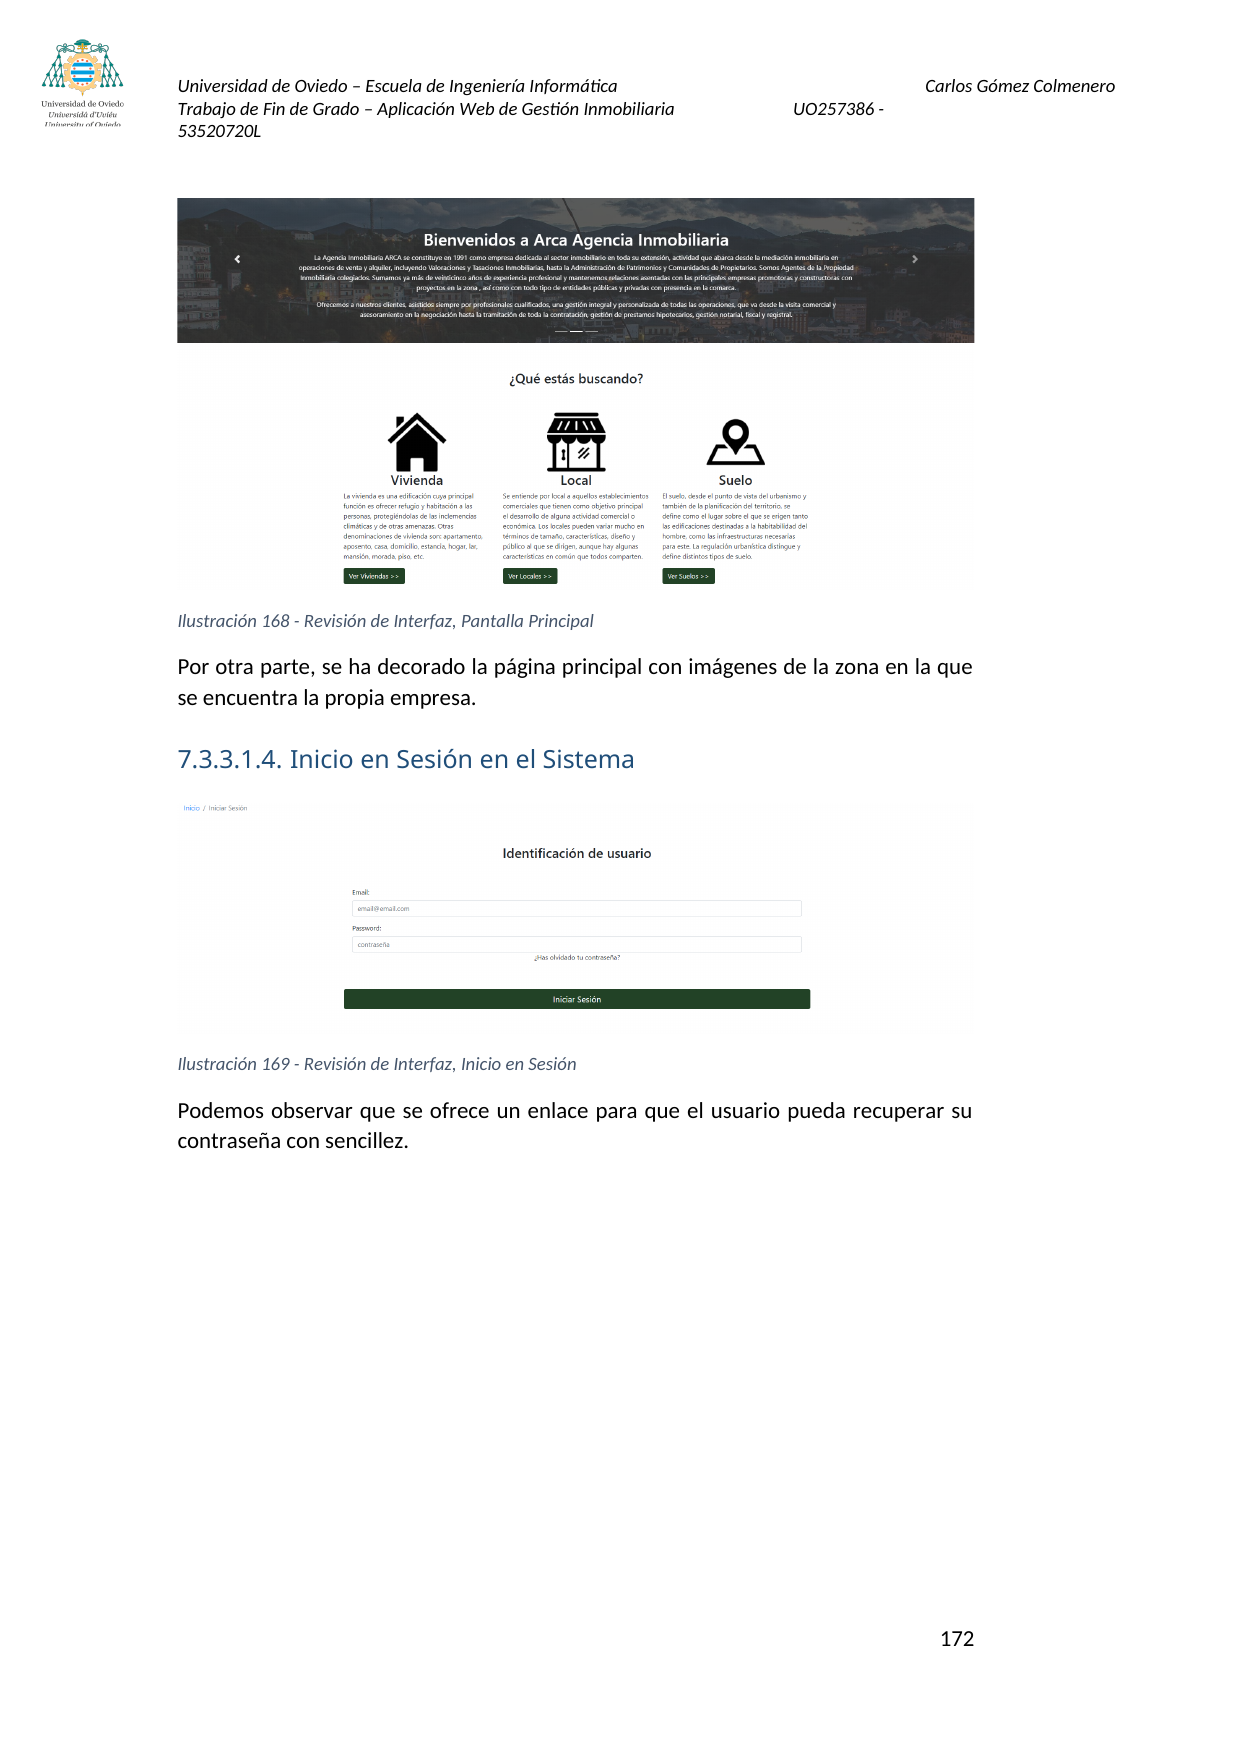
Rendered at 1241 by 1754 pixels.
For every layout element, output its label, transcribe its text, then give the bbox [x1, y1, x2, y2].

picture [177, 803, 975, 1034]
text Ilustración 168 - Revisión de Interfaz, Pantalla Principal [177, 609, 974, 632]
picture [177, 198, 975, 590]
text Podemos observar que se ofrece un enlace para que el usuario pueda recuperar su contraseña con sencillez. [177, 1096, 974, 1154]
text Ilustración 169 - Revisión de Interfaz, Inicio en Sesión [177, 1052, 974, 1075]
text Por otra parte, se ha decorado la página principal con imágenes de la zona en la que se encuentra la propia empresa. [177, 652, 974, 711]
subtitle Inicio en Sesión en el Sistema [177, 742, 974, 776]
picture [36, 38, 124, 126]
